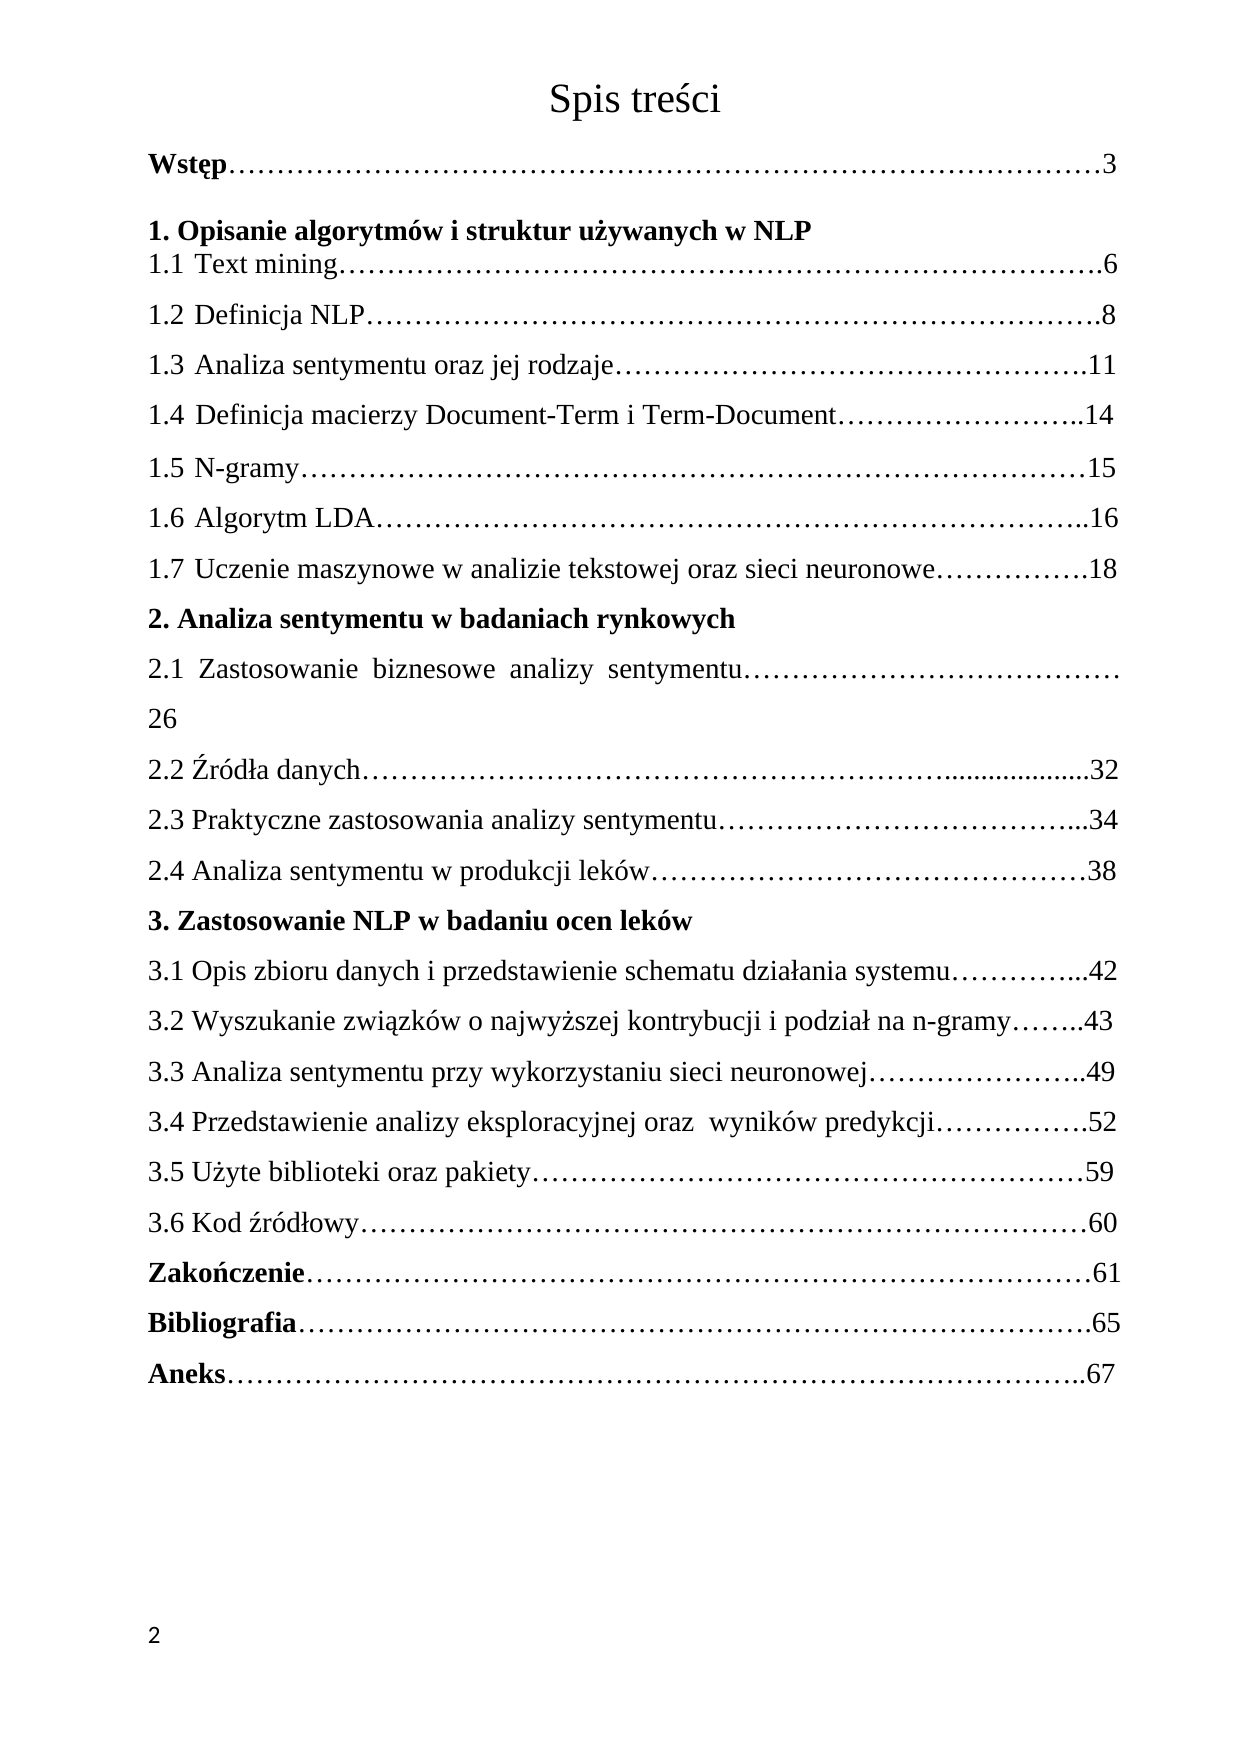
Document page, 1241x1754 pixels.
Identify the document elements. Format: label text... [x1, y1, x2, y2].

text 3. Zastosowanie NLP w badaniu ocen leków [148, 903, 1122, 936]
list N-gramy………………………………………………………………………15 [148, 450, 1122, 484]
text Spis treści [148, 74, 1122, 122]
text 3.5 Użyte biblioteki oraz pakiety…………………………………………………59 [148, 1154, 1122, 1188]
text 3.1 Opis zbioru danych i przedstawienie schematu działania systemu…………...42 [148, 953, 1122, 987]
list Text mining…………………………………………………………………….6 [148, 246, 1122, 280]
text 3.4 Przedstawienie analizy eksploracyjnej oraz wyników predykcji…………….52 [148, 1104, 1122, 1138]
text 2.1 Zastosowanie biznesowe analizy sentymentu…………………………………26 [148, 651, 1122, 735]
text 2.4 Analiza sentymentu w produkcji leków………………………………………38 [148, 853, 1122, 886]
text 3.2 Wyszukanie związków o najwyższej kontrybucji i podział na n-gramy……..43 [148, 1003, 1122, 1037]
text Wstęp………………………………………………………………………………3 [148, 146, 1122, 179]
text 3.3 Analiza sentymentu przy wykorzystaniu sieci neuronowej…………………..49 [148, 1054, 1122, 1087]
text Aneks……………………………………………………………………………..67 [148, 1356, 1122, 1389]
list Uczenie maszynowe w analizie tekstowej oraz sieci neuronowe…………….18 [148, 551, 1122, 584]
text 2.2 Źródła danych……………………………………………………....................32 [148, 752, 1122, 786]
text Bibliografia……………………………………………………………………….65 [148, 1305, 1122, 1339]
text 1. Opisanie algorytmów i struktur używanych w NLP [148, 213, 1122, 246]
text Zakończenie………………………………………………………………………61 [148, 1255, 1122, 1289]
list Definicja NLP………………………………………………………………….8 [148, 297, 1122, 330]
text 2. Analiza sentymentu w badaniach rynkowych [148, 601, 1122, 634]
list Analiza sentymentu oraz jej rodzaje………………………………………….11 [148, 347, 1122, 381]
list Definicja macierzy Document-Term i Term-Document……………………..14 [148, 397, 1122, 431]
list Algorytm LDA………………………………………………………………..16 [148, 500, 1122, 534]
text 3.6 Kod źródłowy…………………………………………………………………60 [148, 1205, 1122, 1238]
text 2.3 Praktyczne zastosowania analizy sentymentu………………………………...34 [148, 802, 1122, 836]
